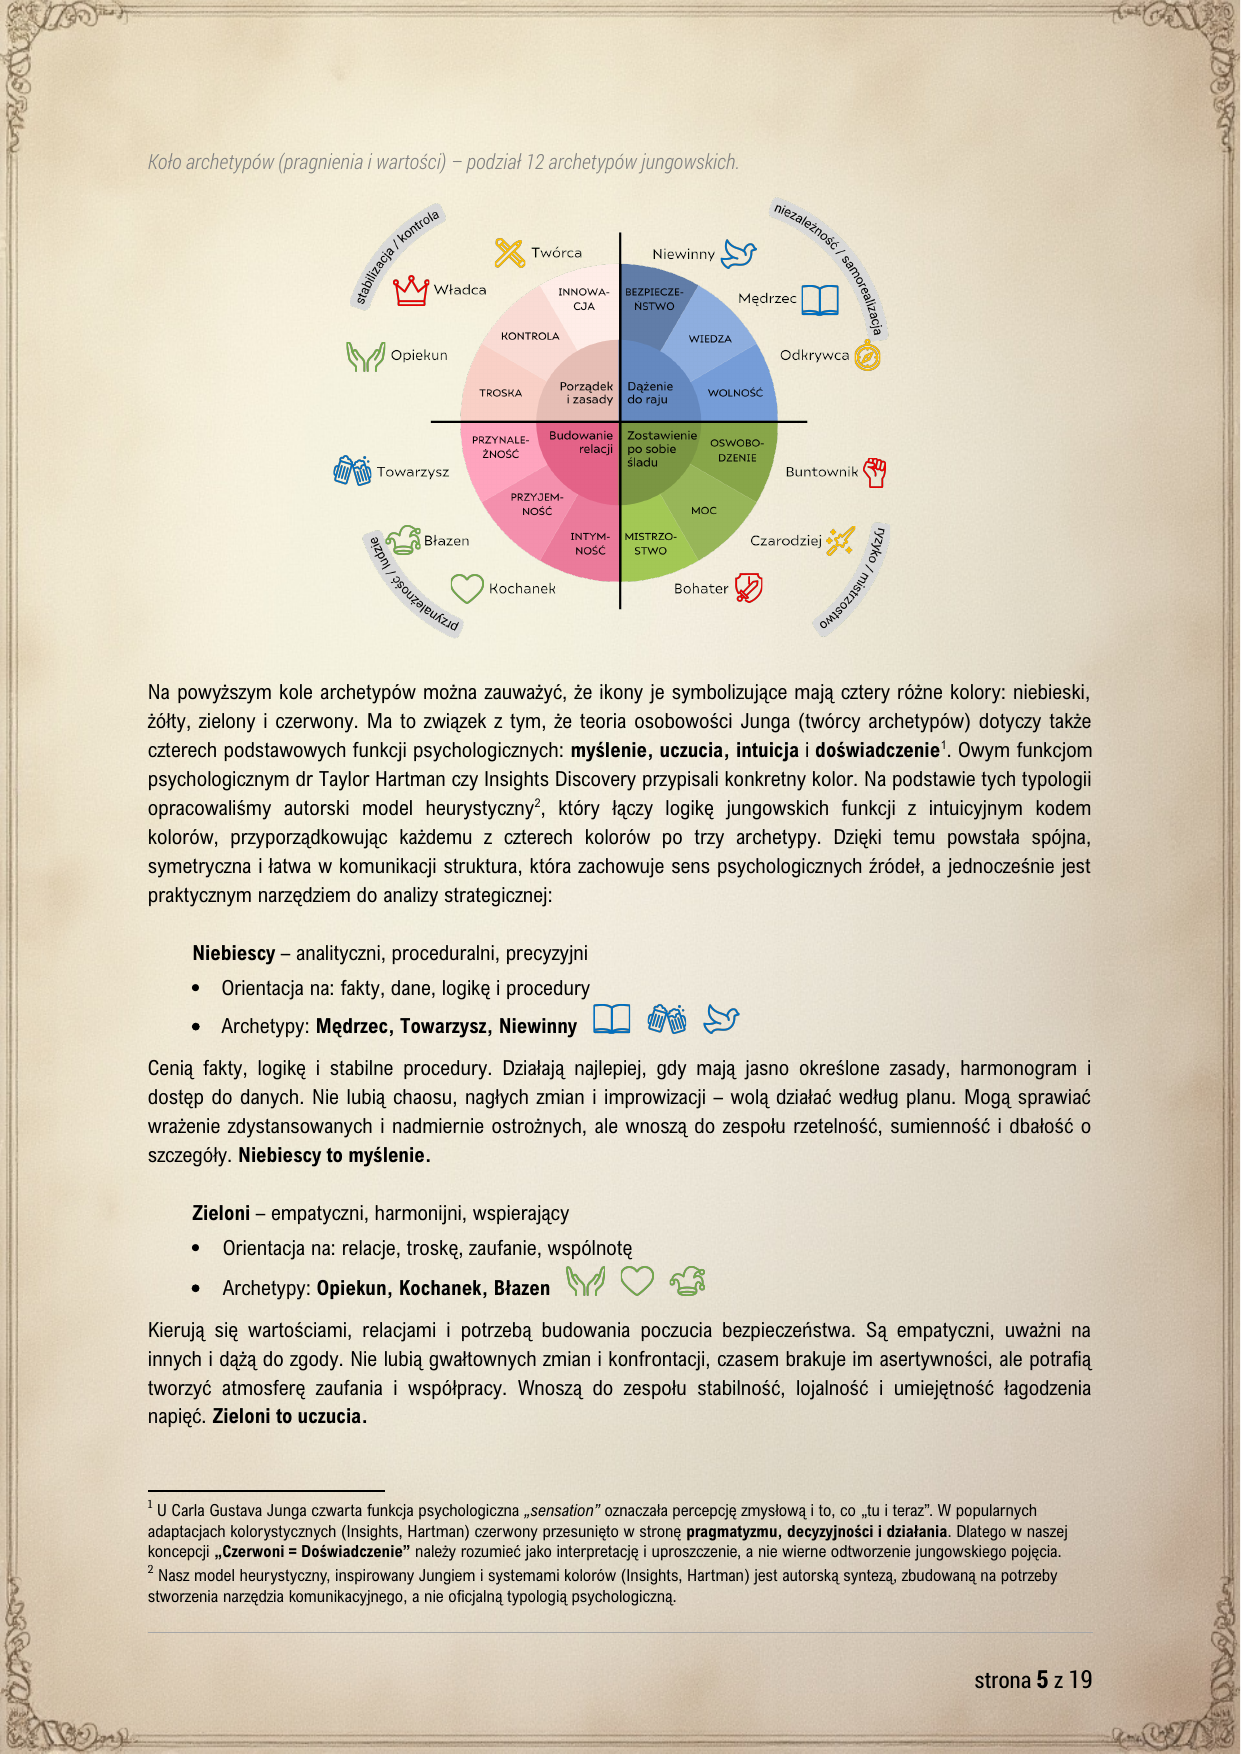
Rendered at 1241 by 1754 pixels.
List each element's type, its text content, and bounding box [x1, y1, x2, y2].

text Cenią fakty, logikę i stabilne procedury. Działają najlepiej, gdy mają jasno określone zasady, harmonogram i dostęp do danych. Nie lubią chaosu, nagłych zmian i improwizacji – wolą działać według planu. Mogą sprawiać wrażenie zdystansowanych i nadmiernie ostrożnych, ale wnoszą do zespołu rzetelność, sumienność i dbałość o szczegóły. Niebiescy to myślenie. [148, 1055, 1093, 1167]
text 🔵 Niebiescy – analityczni, proceduralni, precyzyjni [148, 940, 1093, 965]
text Na powyższym kole archetypów można zauważyć, że ikony je symbolizujące mają cztery różne kolory: niebieski, żółty, zielony i czerwony. Ma to związek z tym, że teoria osobowości Junga (twórcy archetypów) dotyczy także czterech podstawowych funkcji psychologicznych: myślenie, uczucia, intuicja i doświadczenie. Owym funkcjom psychologicznym dr Taylor Hartman czy Insights Discovery przypisali konkretny kolor. Na podstawie tych typologii opracowaliśmy autorski model heurystyczny, który łączy logikę jungowskich funkcji z intuicyjnym kodem kolorów, przyporządkowując każdemu z czterech kolorów po trzy archetypy. Dzięki temu powstała spójna, symetryczna i łatwa w komunikacji struktura, która zachowuje sens psychologicznych źródeł, a jednocześnie jest praktycznym narzędziem do analizy strategicznej: [148, 679, 1093, 907]
picture [0, 0, 1241, 1754]
list Archetypy: Mędrzec, Towarzysz, Niewinny [192, 1004, 1093, 1039]
text Koło archetypów (pragnienia i wartości) – podział 12 archetypów jungowskich. [148, 148, 1093, 175]
text Kierują się wartościami, relacjami i potrzebą budowania poczucia bezpieczeństwa. Są empatyczni, uważni na innych i dążą do zgody. Nie lubią gwałtownych zmian i konfrontacji, czasem brakuje im asertywności, ale potrafią tworzyć atmosferę zaufania i współpracy. Wnoszą do zespołu stabilność, lojalność i umiejętność łagodzenia napięć. Zieloni to uczucia. [148, 1317, 1093, 1429]
list Orientacja na: fakty, dane, logikę i procedury [192, 975, 1093, 1001]
text 🟢 Zieloni – empatyczni, harmonijni, wspierający [148, 1200, 1093, 1225]
list Archetypy: Opiekun, Kochanek, Błazen [192, 1266, 1093, 1300]
list Orientacja na: relacje, troskę, zaufanie, wspólnotę [192, 1235, 1093, 1260]
